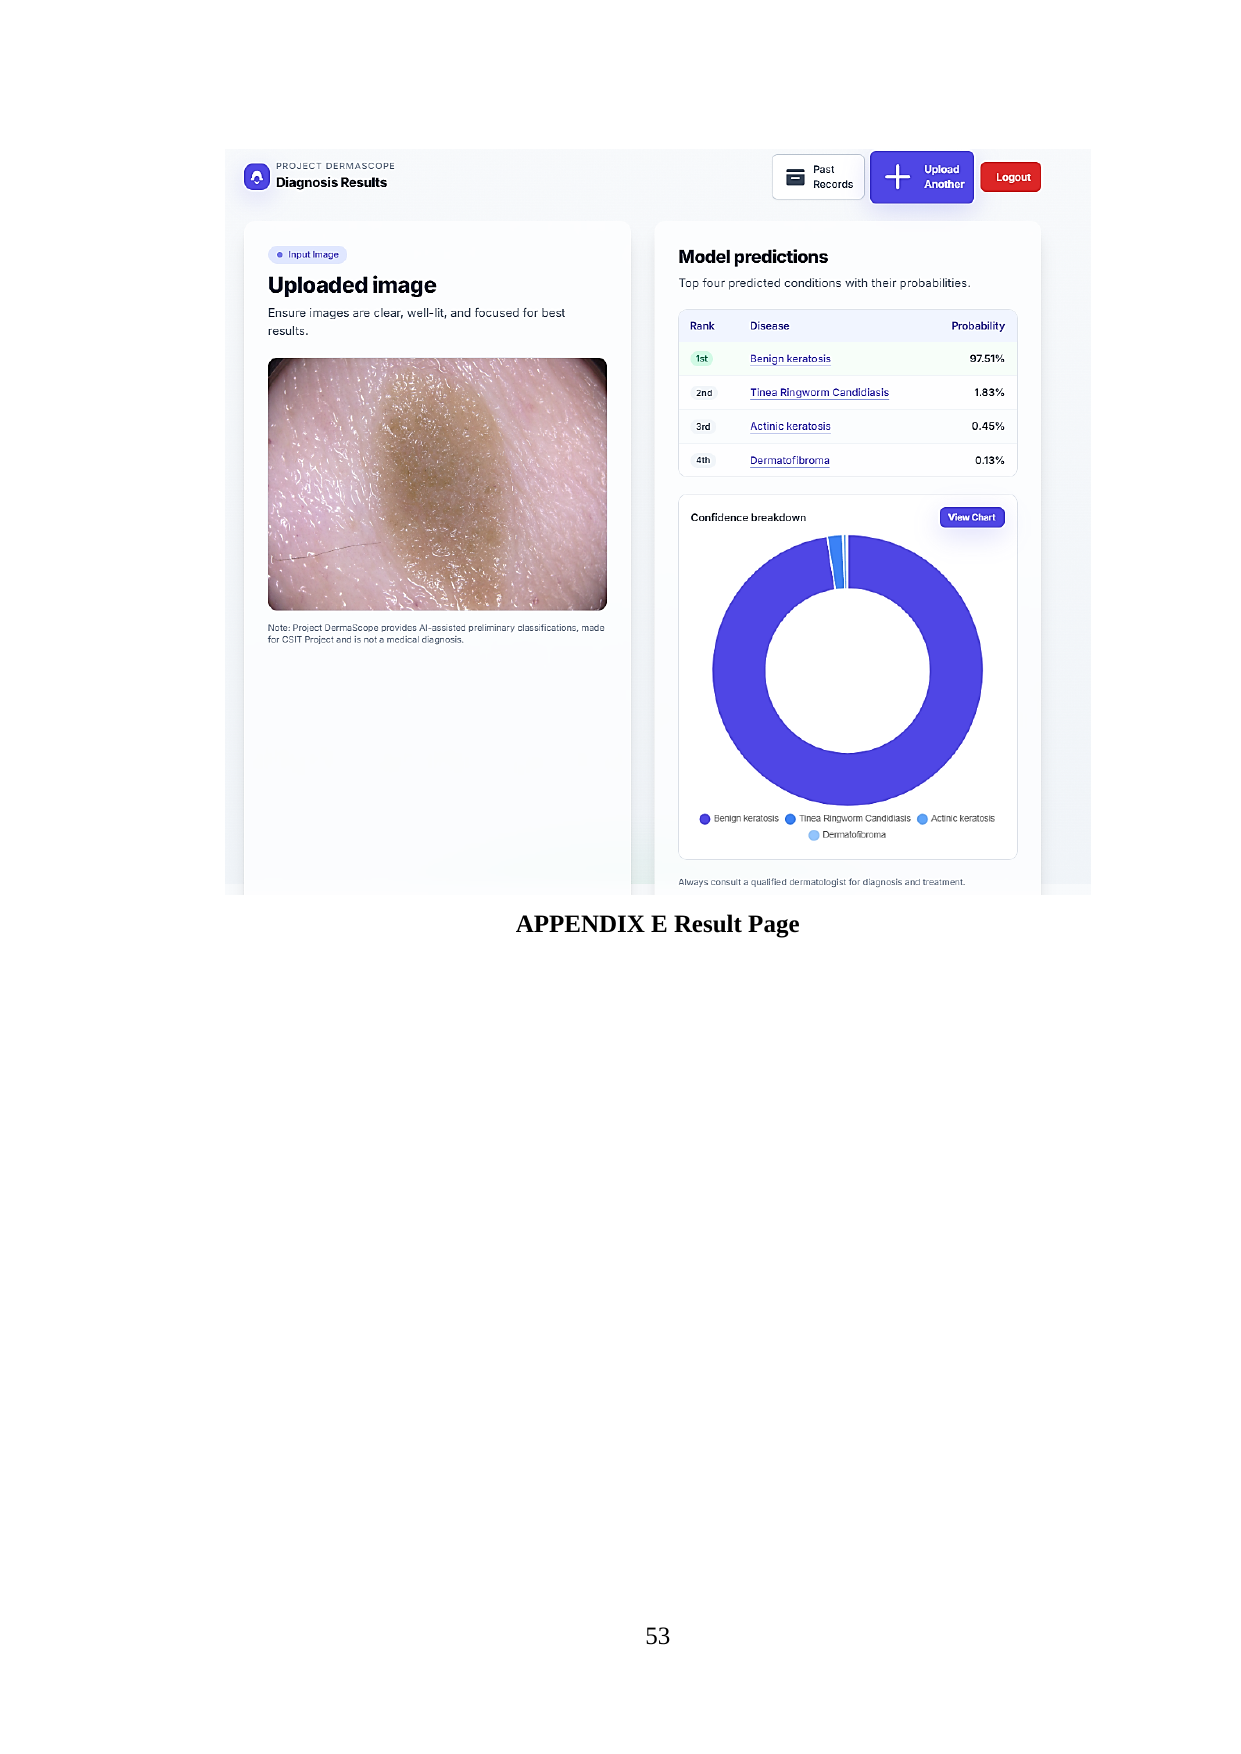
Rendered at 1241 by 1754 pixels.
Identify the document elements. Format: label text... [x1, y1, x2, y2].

text APPENDIX E Result Page [225, 909, 1090, 937]
picture [225, 149, 1091, 895]
